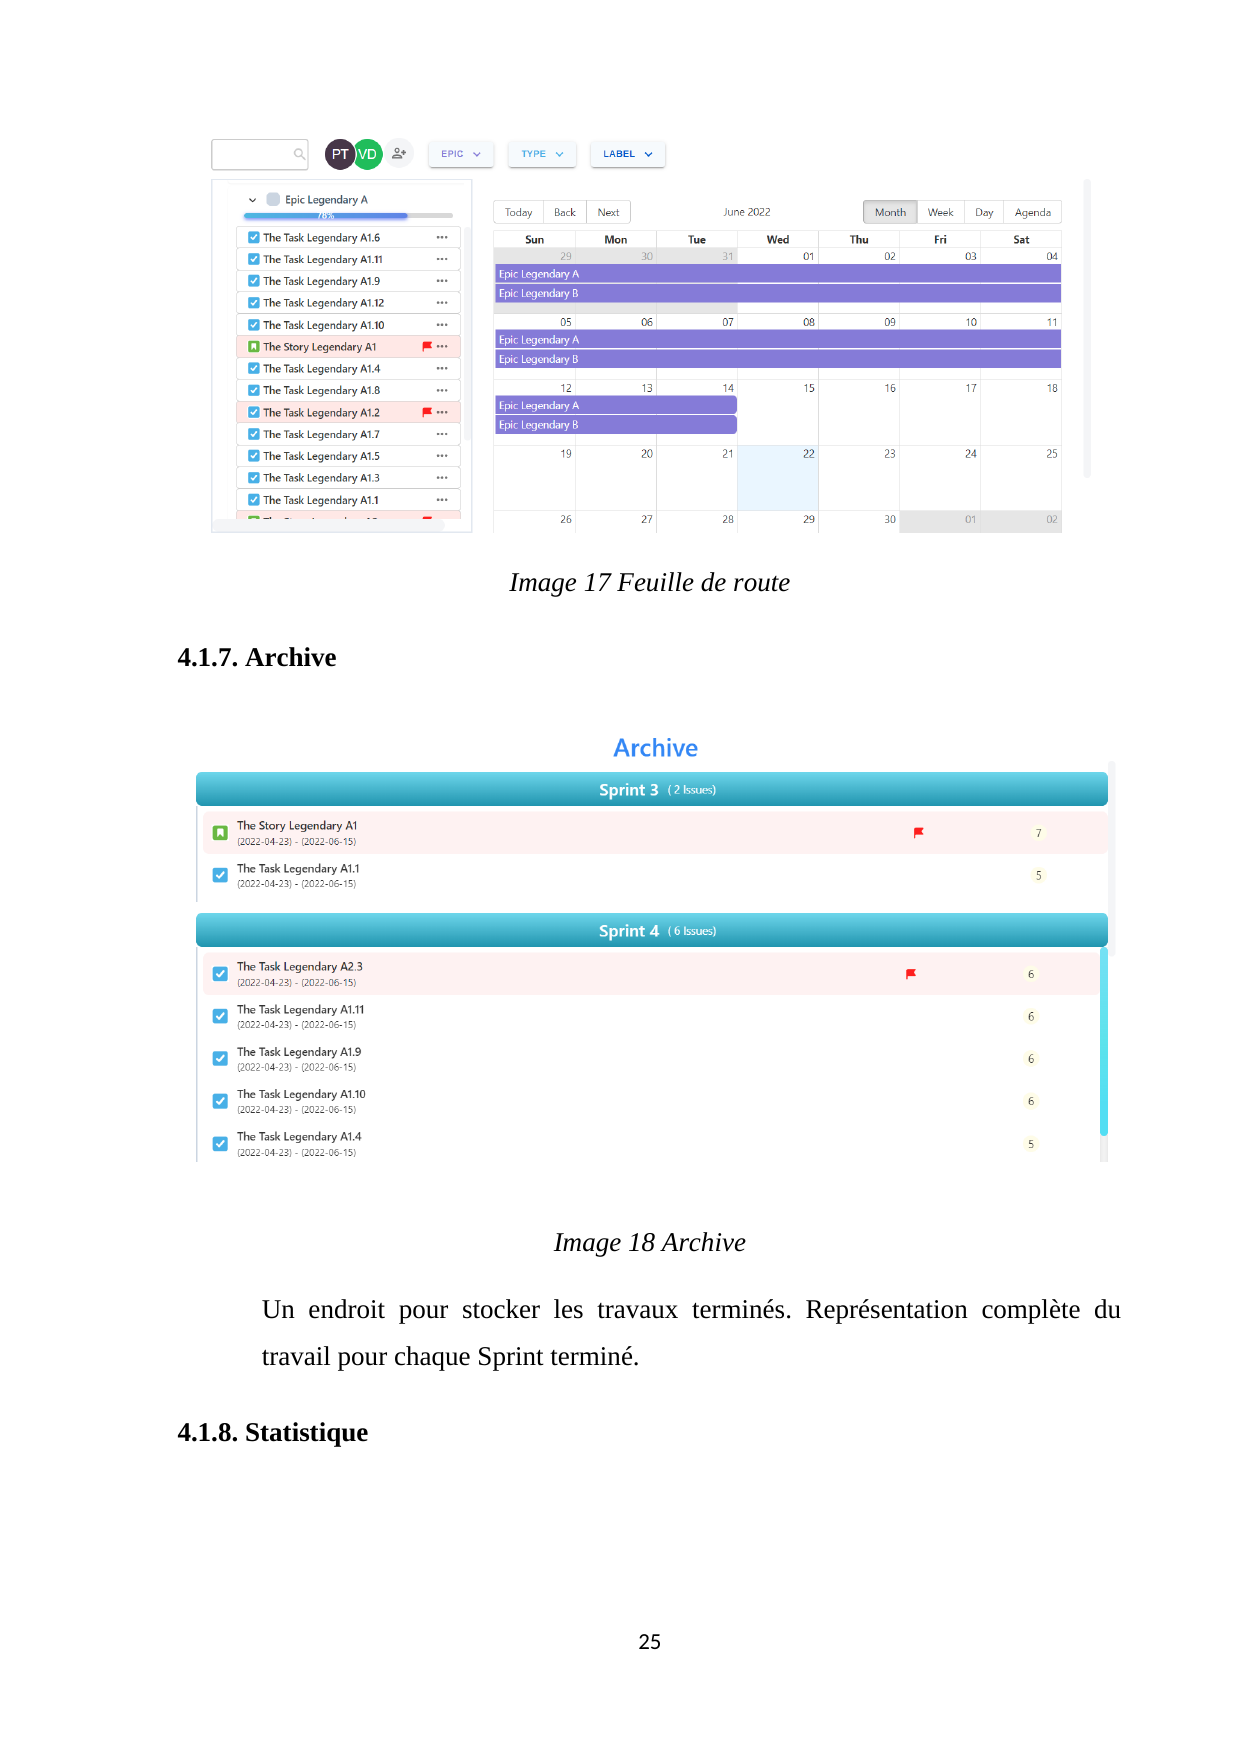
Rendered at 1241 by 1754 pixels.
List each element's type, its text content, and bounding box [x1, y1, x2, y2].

subtitle 4.1.7. Archive [177, 641, 1122, 673]
text Un endroit pour stocker les travaux terminés. Représentation complète du travail pour chaque Sprint terminé. [262, 1293, 1122, 1371]
picture [206, 132, 1093, 535]
text Image 18 Archive [177, 1226, 1122, 1257]
text Image 17 Feuille de route [177, 566, 1122, 597]
subtitle 4.1.8. Statistique [177, 1416, 1122, 1447]
picture [178, 717, 1121, 1196]
